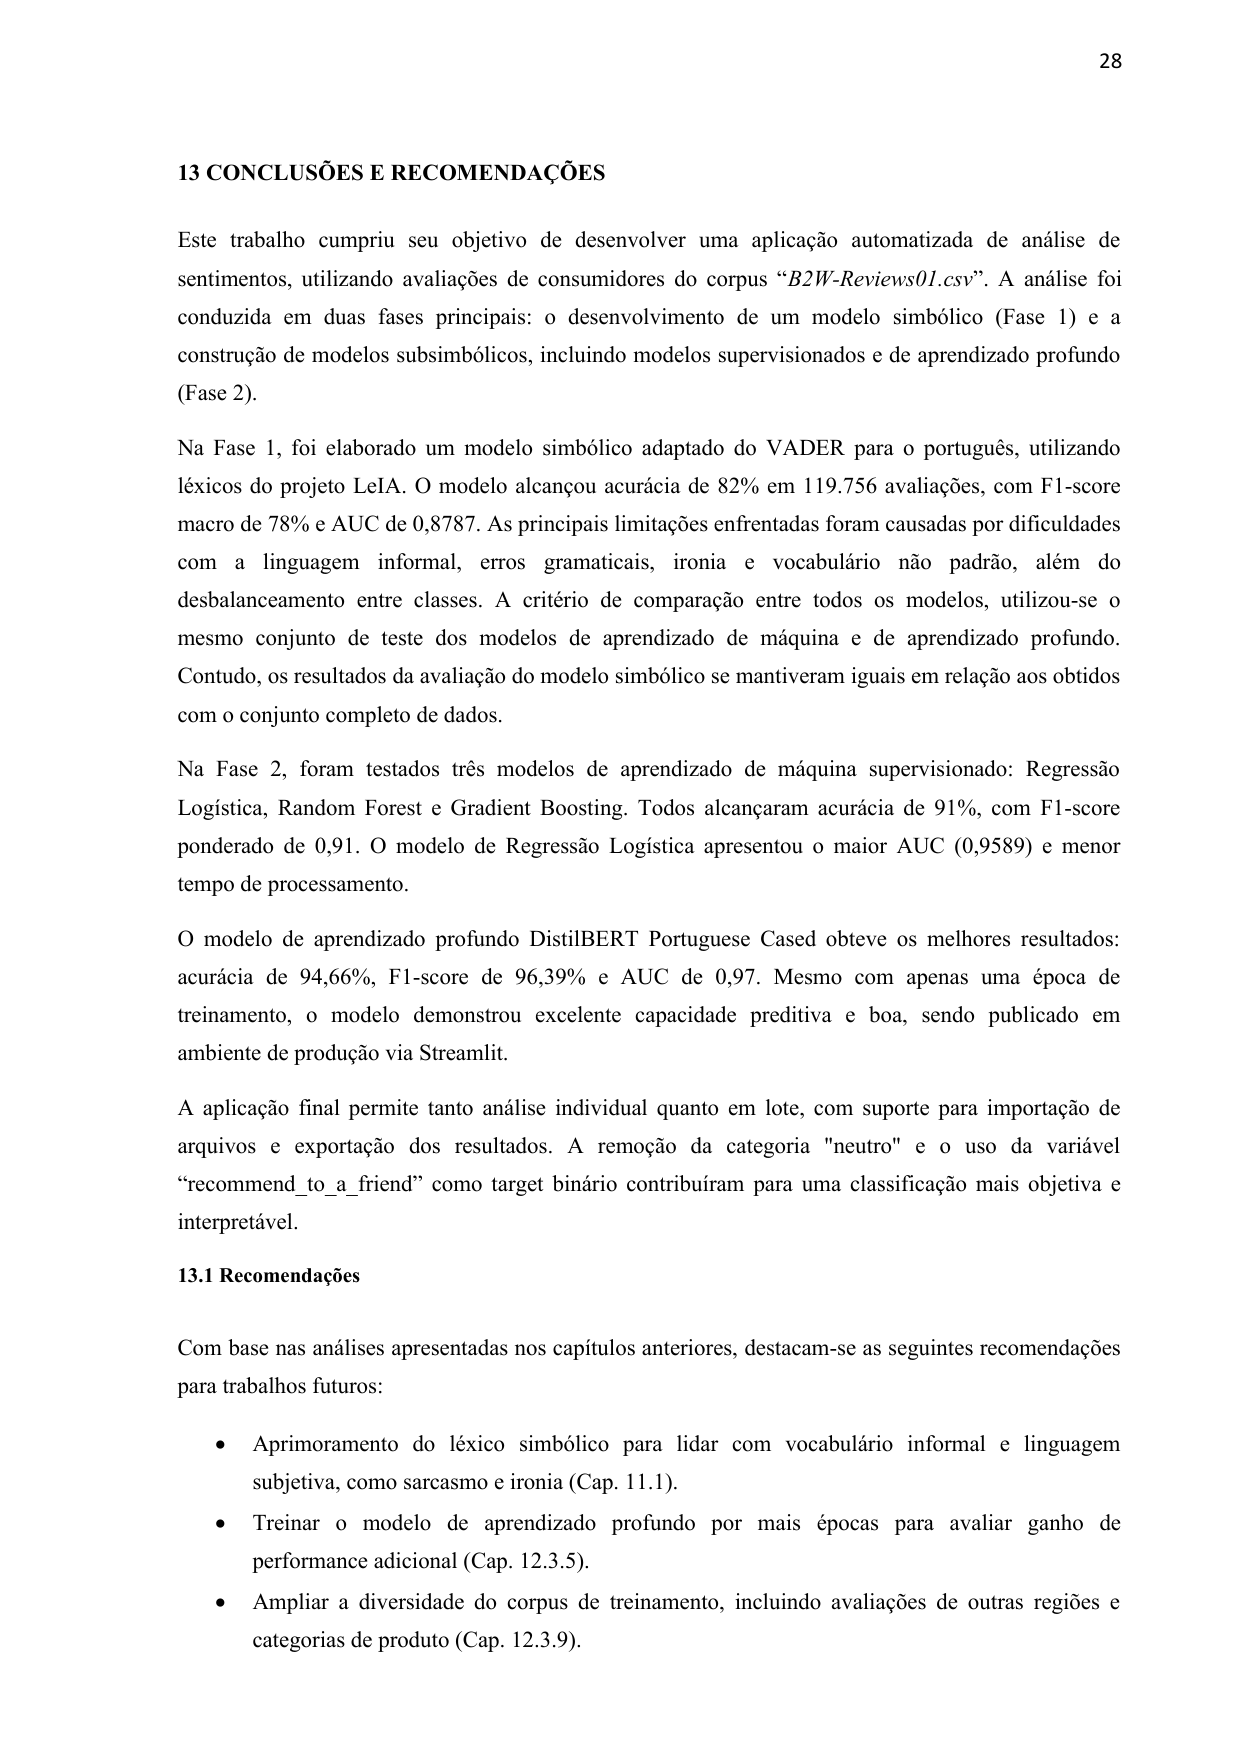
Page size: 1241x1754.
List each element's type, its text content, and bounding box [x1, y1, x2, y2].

list Treinar o modelo de aprendizado profundo por mais épocas para avaliar ganho de performance adicional (Cap. 12.3.5). [215, 1507, 1122, 1573]
text Na Fase 1, foi elaborado um modelo simbólico adaptado do VADER para o português, utilizando léxicos do projeto LeIA. O modelo alcançou acurácia de 82% em 119.756 avaliações, com F1-score macro de 78% e AUC de 0,8787. As principais limitações enfrentadas foram causadas por dificuldades com a linguagem informal, erros gramaticais, ironia e vocabulário não padrão, além do desbalanceamento entre classes. A critério de comparação entre todos os modelos, utilizou-se o mesmo conjunto de teste dos modelos de aprendizado de máquina e de aprendizado profundo. Contudo, os resultados da avaliação do modelo simbólico se mantiveram iguais em relação aos obtidos com o conjunto completo de dados. [177, 435, 1122, 727]
text O modelo de aprendizado profundo DistilBERT Portuguese Cased obteve os melhores resultados: acurácia de 94,66%, F1-score de 96,39% e AUC de 0,97. Mesmo com apenas uma época de treinamento, o modelo demonstrou excelente capacidade preditiva e boa, sendo publicado em ambiente de produção via Streamlit. [177, 926, 1122, 1065]
list Aprimoramento do léxico simbólico para lidar com vocabulário informal e linguagem subjetiva, como sarcasmo e ironia (Cap. 11.1). [215, 1428, 1122, 1494]
text A aplicação final permite tanto análise individual quanto em lote, com suporte para importação de arquivos e exportação dos resultados. A remoção da categoria "neutro" e o uso da variável “recommend_to_a_friend” como target binário contribuíram para uma classificação mais objetiva e interpretável. [177, 1095, 1122, 1234]
list Ampliar a diversidade do corpus de treinamento, incluindo avaliações de outras regiões e categorias de produto (Cap. 12.3.9). [215, 1586, 1122, 1652]
text Este trabalho cumpriu seu objetivo de desenvolver uma aplicação automatizada de análise de sentimentos, utilizando avaliações de consumidores do corpus “B2W-Reviews01.csv”. A análise foi conduzida em duas fases principais: o desenvolvimento de um modelo simbólico (Fase 1) e a construção de modelos subsimbólicos, incluindo modelos supervisionados e de aprendizado profundo (Fase 2). [177, 227, 1122, 405]
subtitle 13 CONCLUSÕES E RECOMENDAÇÕES [177, 160, 1122, 185]
subtitle 13.1 Recomendações [177, 1264, 1122, 1287]
text Na Fase 2, foram testados três modelos de aprendizado de máquina supervisionado: Regressão Logística, Random Forest e Gradient Boosting. Todos alcançaram acurácia de 91%, com F1-score ponderado de 0,91. O modelo de Regressão Logística apresentou o maior AUC (0,9589) e menor tempo de processamento. [177, 756, 1122, 896]
text Com base nas análises apresentadas nos capítulos anteriores, destacam-se as seguintes recomendações para trabalhos futuros: [177, 1335, 1122, 1399]
